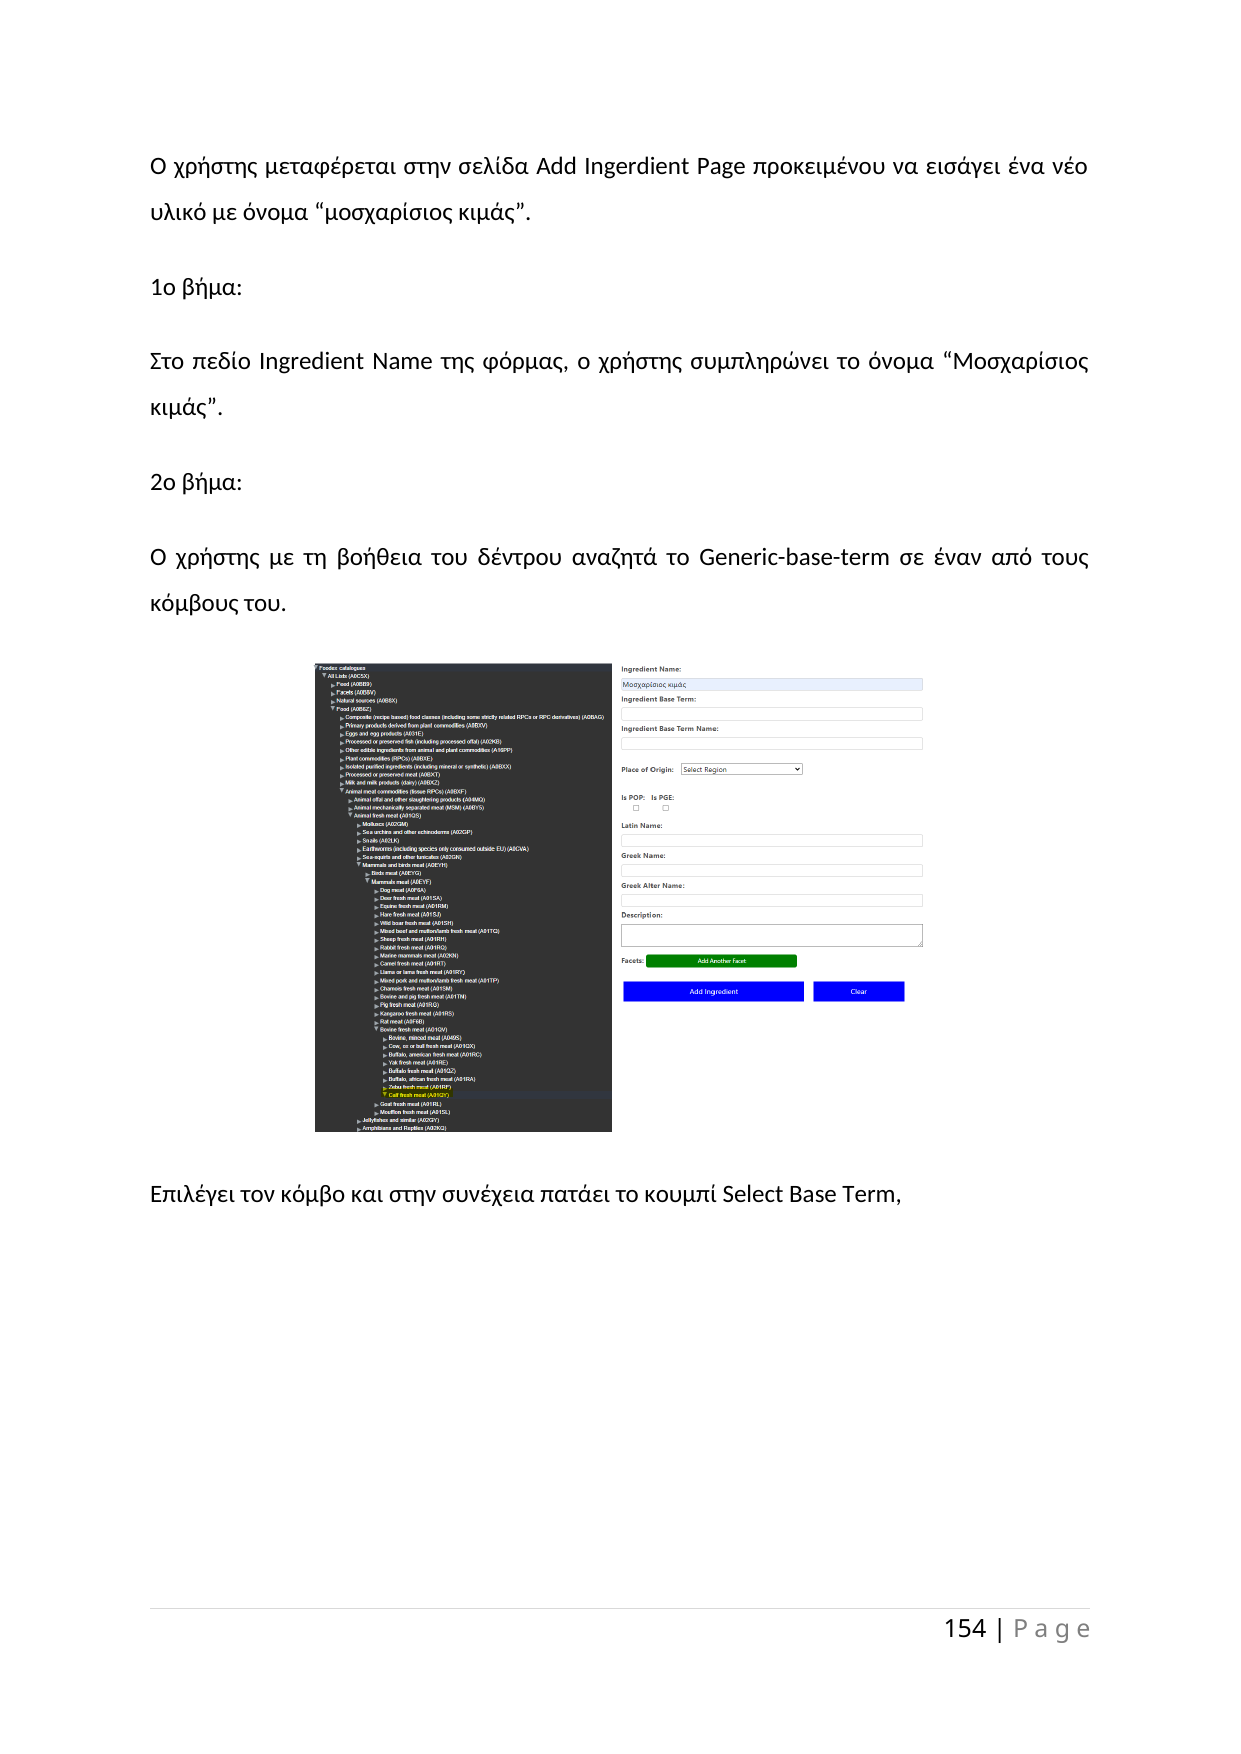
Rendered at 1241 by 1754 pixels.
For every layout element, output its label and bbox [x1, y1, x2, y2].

picture [150, 661, 1089, 1132]
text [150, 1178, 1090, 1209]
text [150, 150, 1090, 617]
